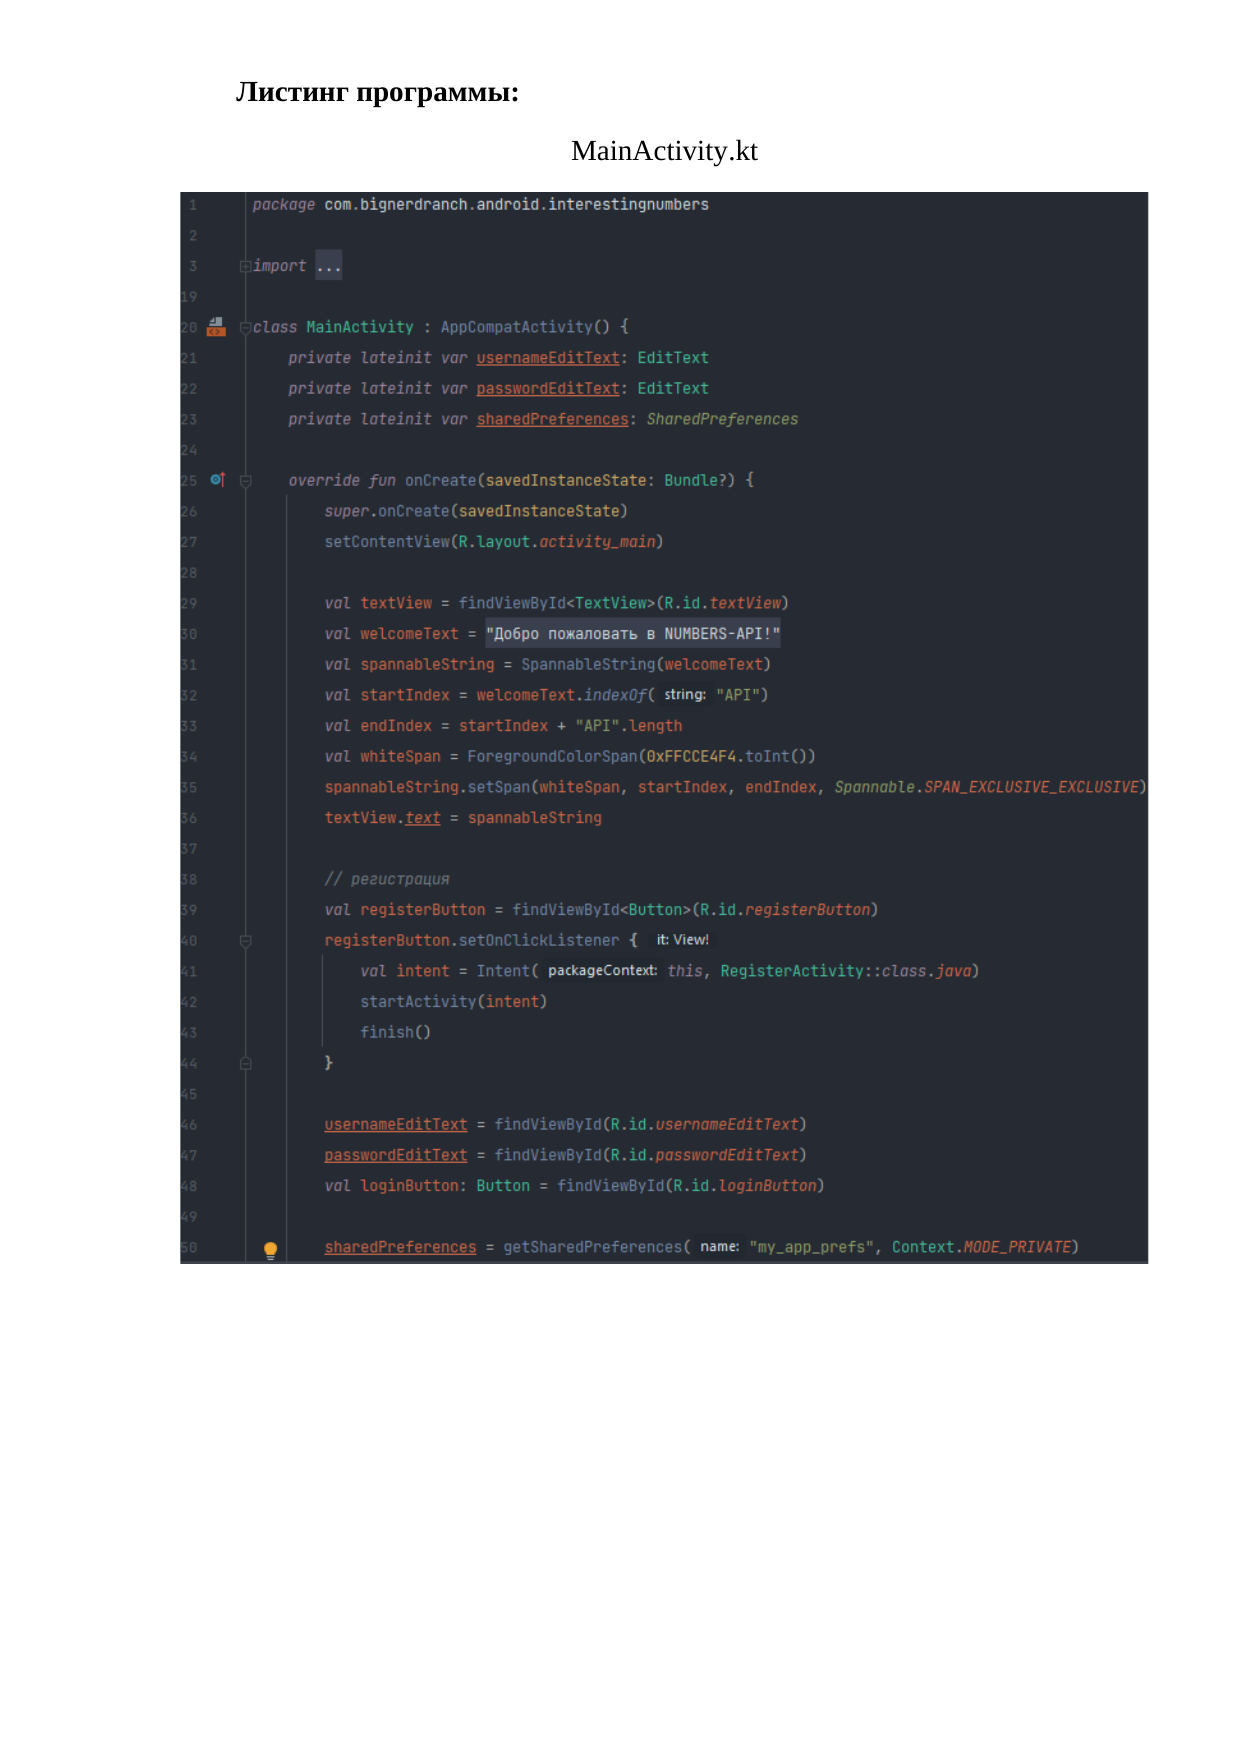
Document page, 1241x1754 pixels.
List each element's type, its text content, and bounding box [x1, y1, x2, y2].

text Листинг программы: [177, 74, 1152, 107]
picture [180, 192, 1149, 1264]
text MainActivity.kt [177, 133, 1152, 167]
